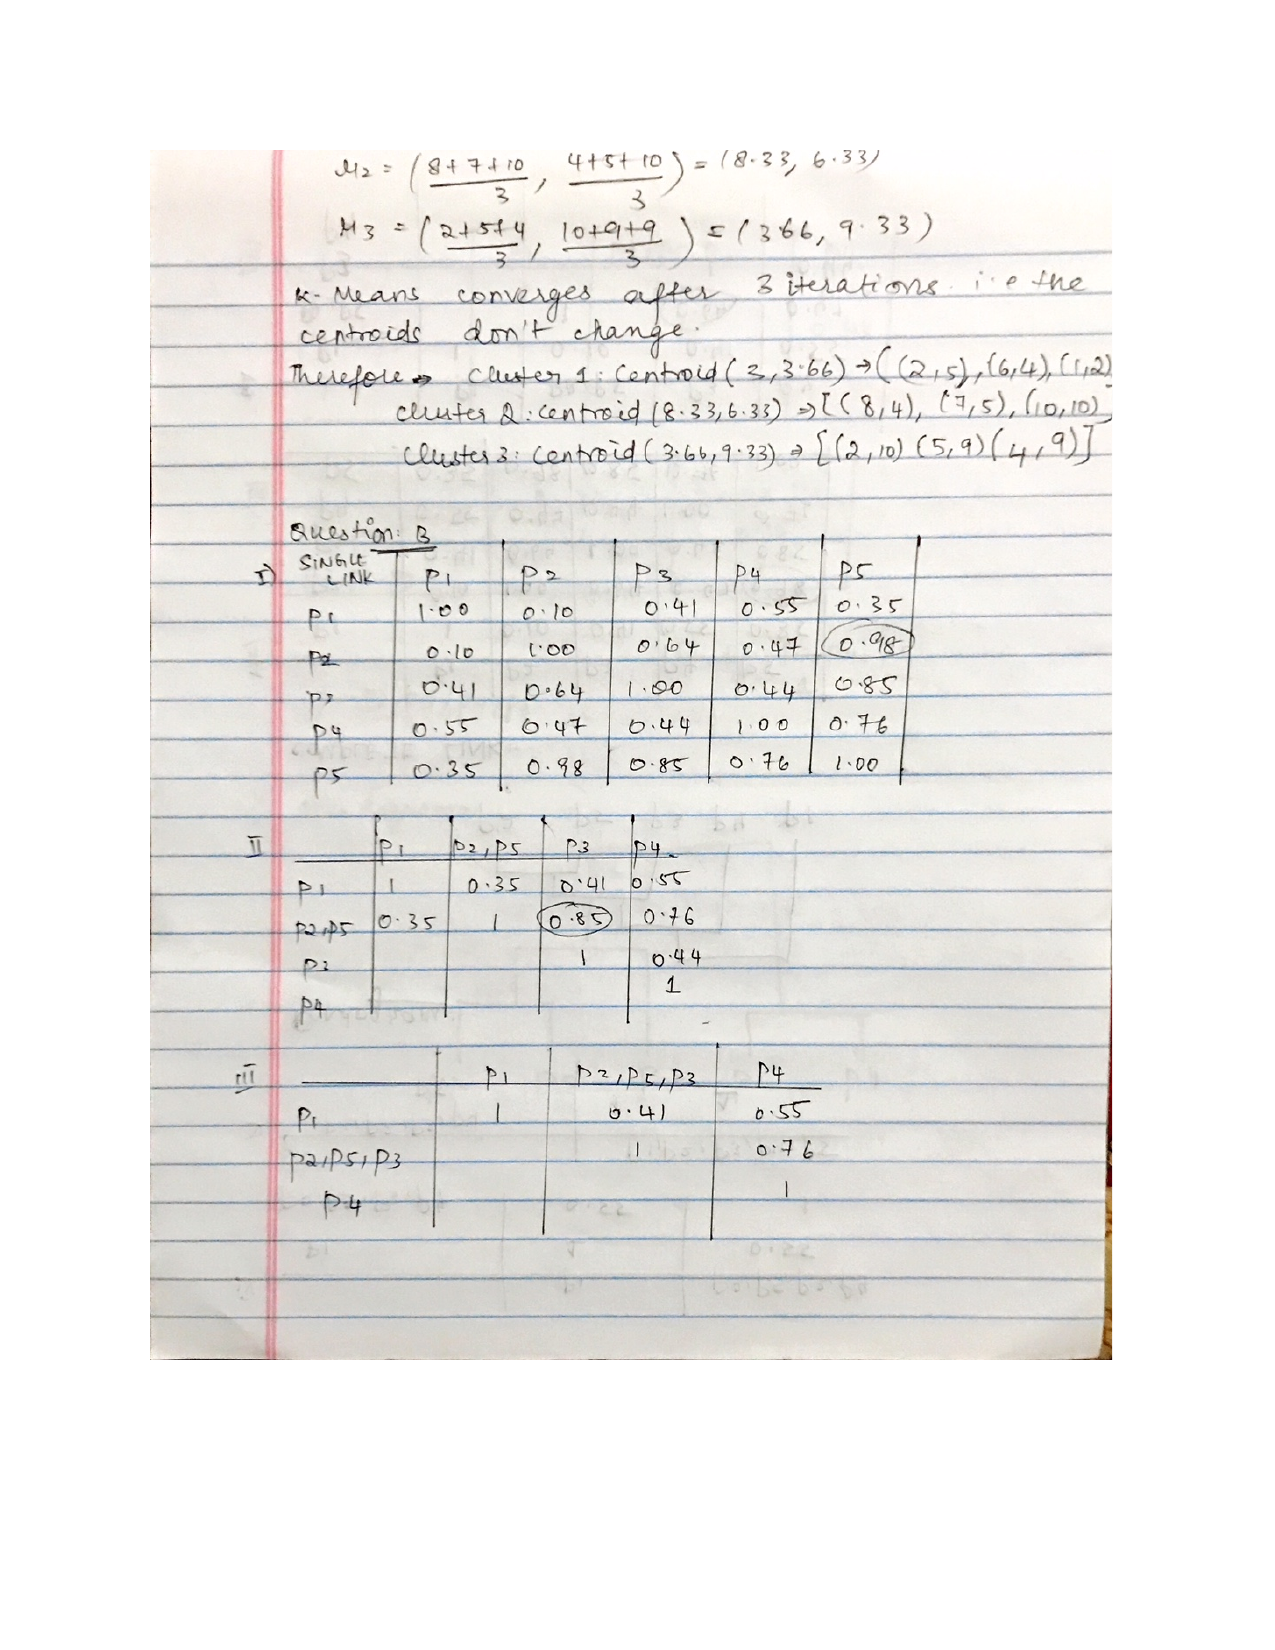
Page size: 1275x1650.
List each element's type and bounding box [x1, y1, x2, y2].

picture [150, 150, 1113, 1360]
